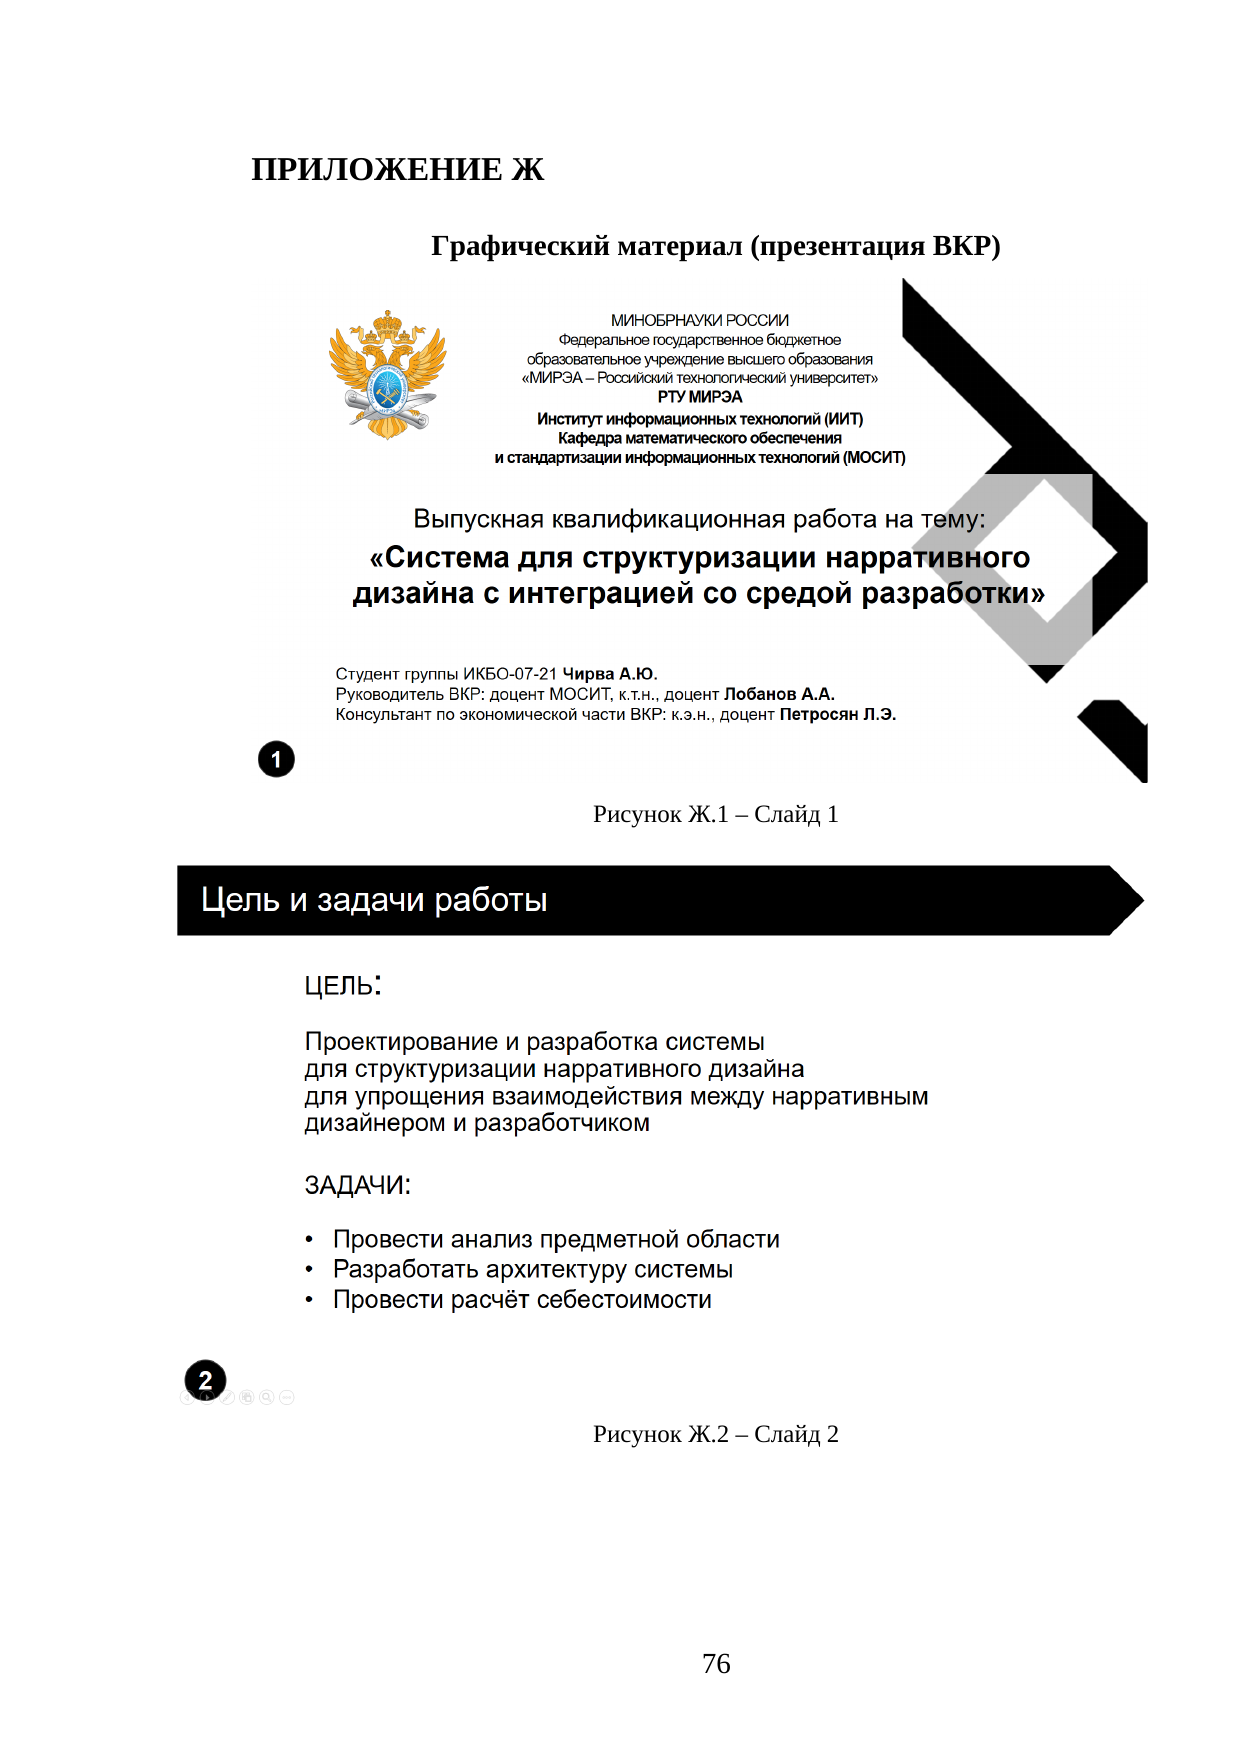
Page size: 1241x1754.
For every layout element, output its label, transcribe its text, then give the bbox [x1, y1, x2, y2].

picture [251, 278, 1148, 783]
text Рисунок Ж.1 – Слайд 1 [177, 799, 1181, 828]
picture [177, 842, 1182, 1407]
text Графический материал (презентация ВКР) [177, 228, 1181, 261]
text Рисунок Ж.2 – Слайд 2 [177, 1419, 1181, 1448]
subtitle ПРИЛОЖЕНИЕ Ж [177, 149, 1181, 188]
